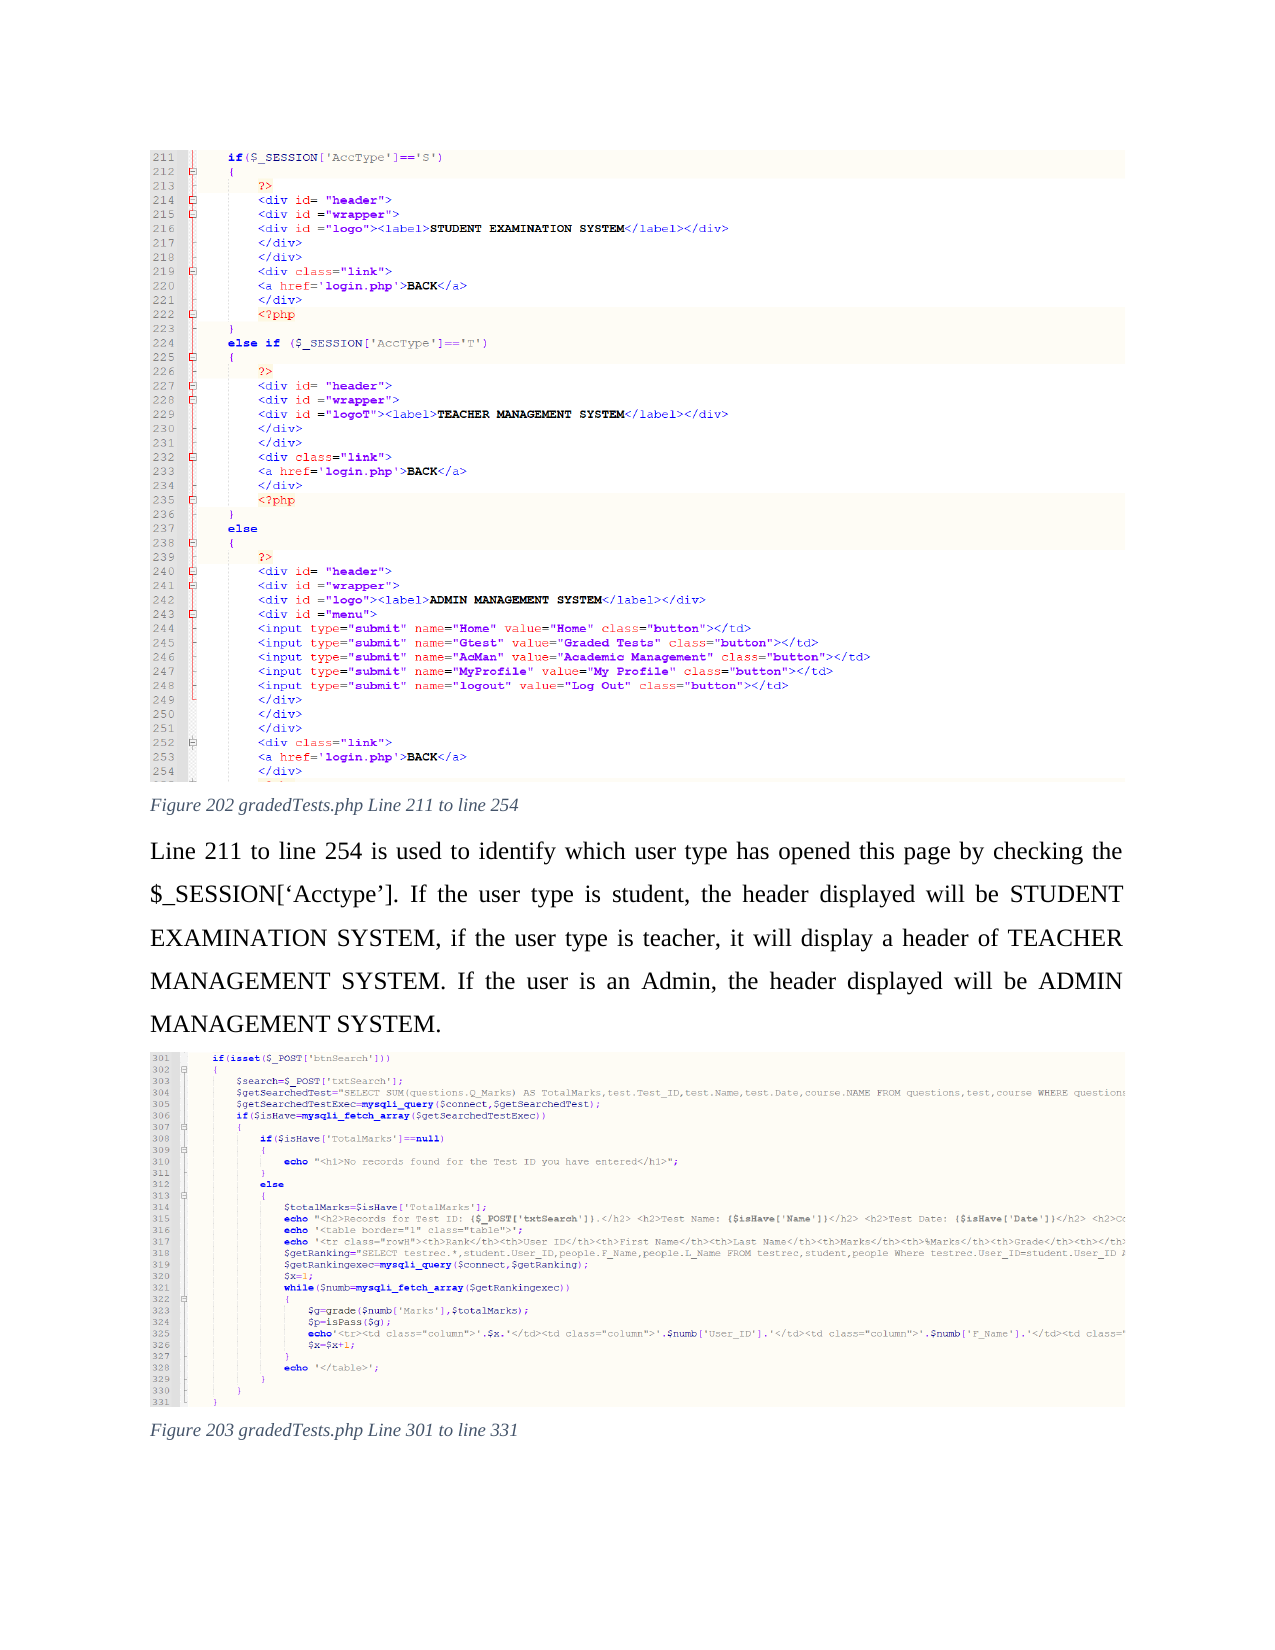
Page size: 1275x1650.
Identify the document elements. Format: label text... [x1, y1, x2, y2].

picture [150, 150, 1125, 782]
picture [150, 1052, 1125, 1407]
text Line 211 to line 254 is used to identify which user type has opened this page by checking the $_SESSION[‘Acctype’]. If the user type is student, the header displayed will be STUDENT EXAMINATION SYSTEM, if the user type is teacher, it will display a header of TEACHER MANAGEMENT SYSTEM. If the user is an Admin, the header displayed will be ADMIN MANAGEMENT SYSTEM. [150, 836, 1125, 1038]
